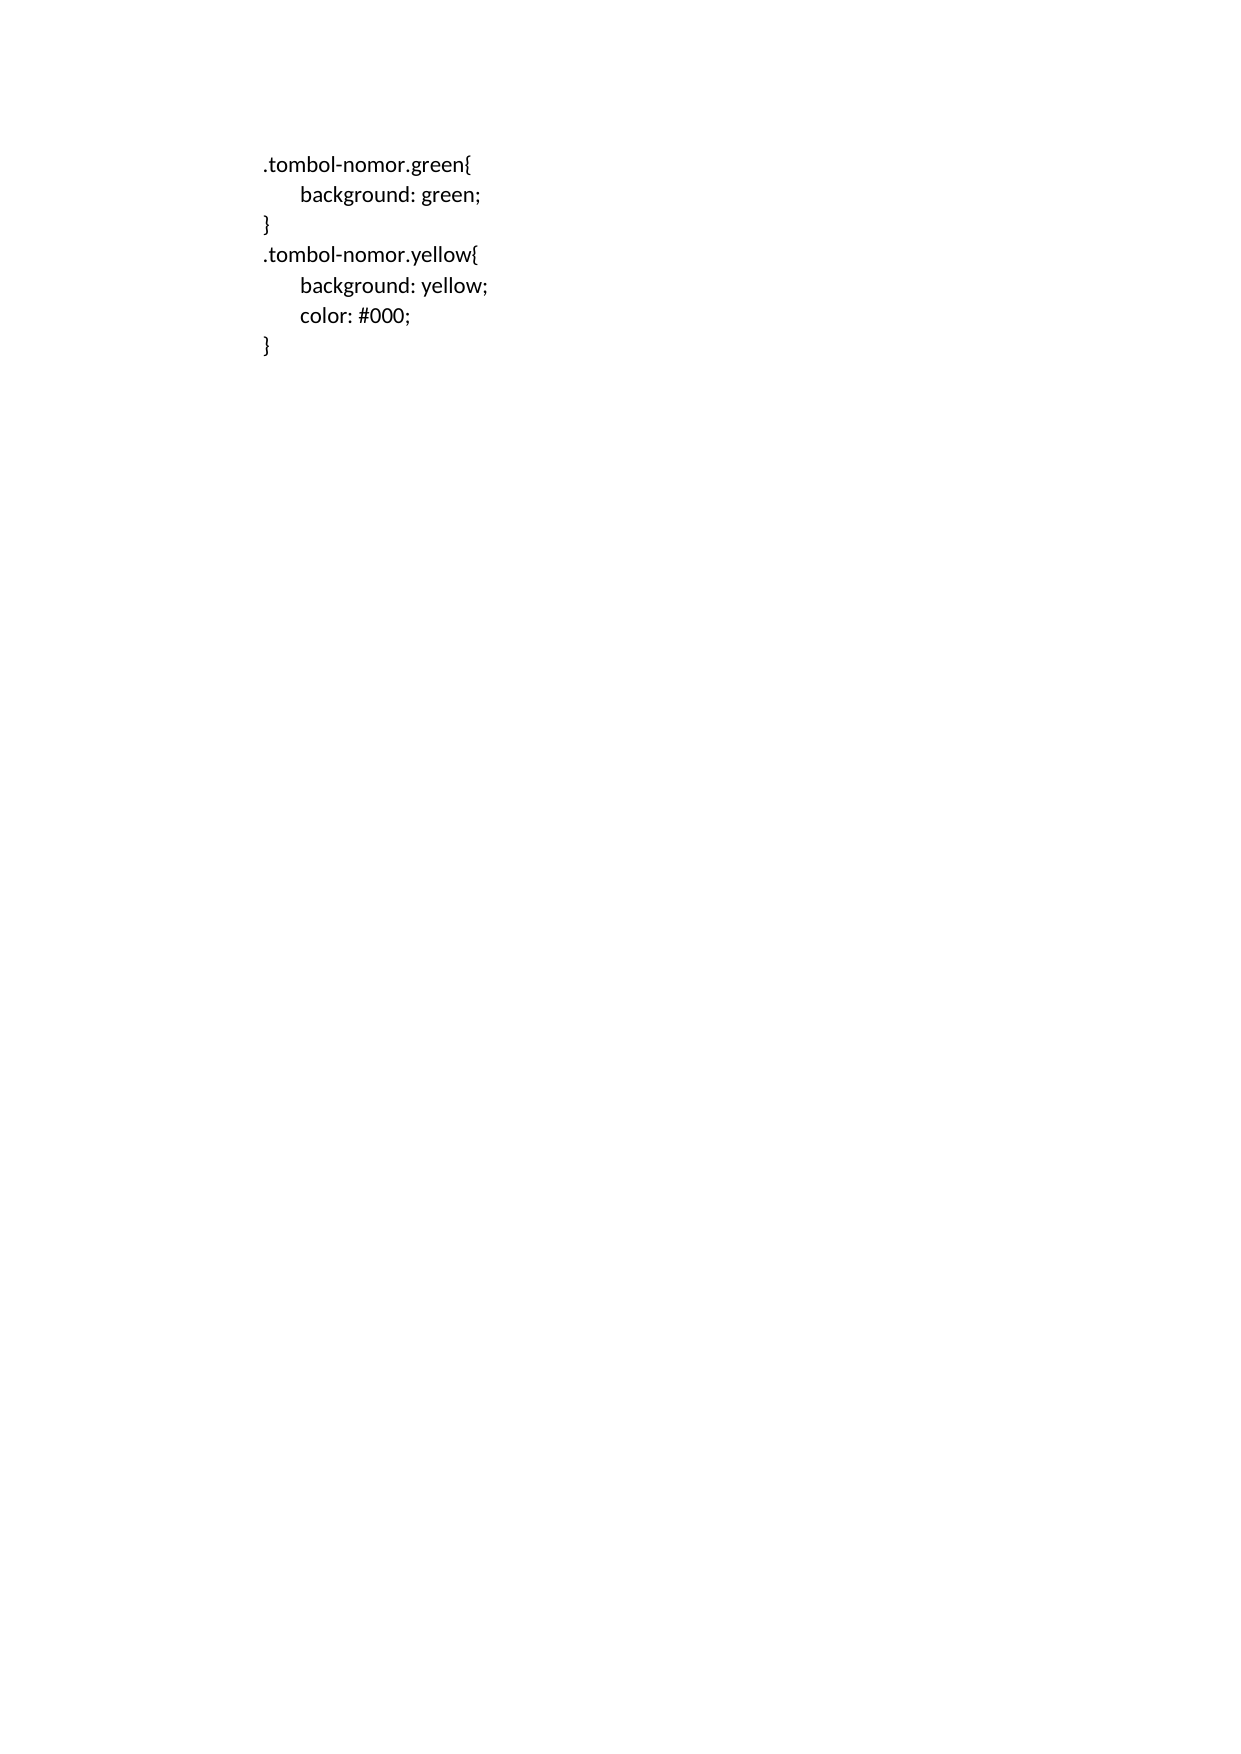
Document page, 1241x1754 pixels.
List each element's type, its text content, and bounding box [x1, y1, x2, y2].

list background: yellow; [262, 271, 1090, 299]
list background: green; [262, 180, 1090, 208]
list color: #000; [262, 301, 1090, 329]
list .tombol-nomor.green{ [262, 150, 1090, 178]
list .tombol-nomor.yellow{ [262, 241, 1090, 269]
list } [262, 331, 1090, 359]
list } [262, 210, 1090, 238]
